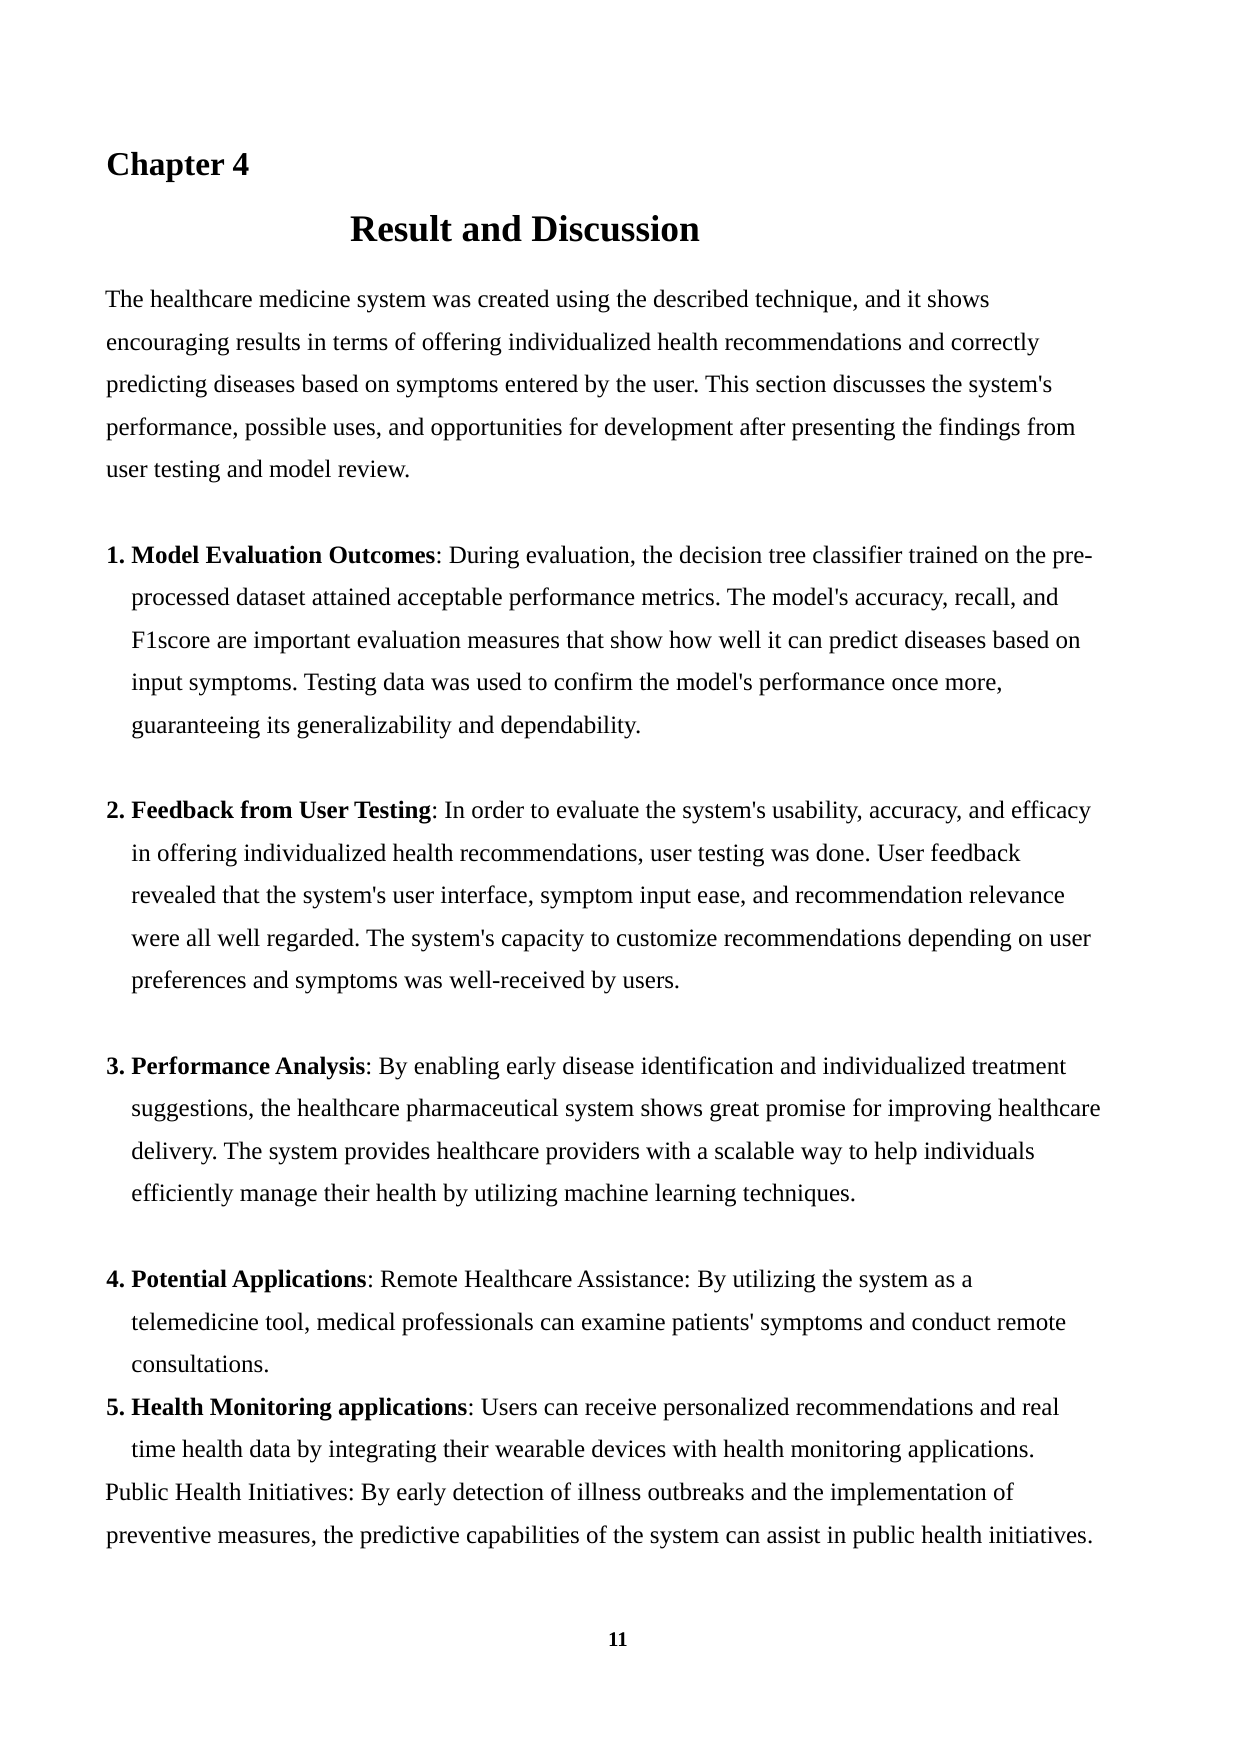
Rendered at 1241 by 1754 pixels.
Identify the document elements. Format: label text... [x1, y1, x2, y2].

subtitle Result and Discussion [106, 207, 1093, 250]
list Health Monitoring applications: Users can receive personalized recommendations and real time health data by integrating their wearable devices with health monitoring applications. [106, 1392, 1102, 1463]
text Chapter 4 [106, 145, 1102, 183]
list Feedback from User Testing: In order to evaluate the system's usability, accuracy, and efficacy in offering individualized health recommendations, user testing was done. User feedback revealed that the system's user interface, symptom input ease, and recommendation relevance were all well regarded. The system's capacity to customize recommendations depending on user preferences and symptoms was well-received by users. [106, 795, 1102, 994]
list Model Evaluation Outcomes: During evaluation, the decision tree classifier trained on the pre-processed dataset attained acceptable performance metrics. The model's accuracy, recall, and F1score are important evaluation measures that show how well it can predict diseases based on input symptoms. Testing data was used to confirm the model's performance once more, guaranteeing its generalizability and dependability. [106, 540, 1102, 738]
text The healthcare medicine system was created using the described technique, and it shows encouraging results in terms of offering individualized health recommendations and correctly predicting diseases based on symptoms entered by the user. This section discusses the system's performance, possible uses, and opportunities for development after presenting the findings from user testing and model review. [105, 284, 1102, 483]
list Potential Applications: Remote Healthcare Assistance: By utilizing the system as a telemedicine tool, medical professionals can examine patients' symptoms and conduct remote consultations. [106, 1264, 1102, 1378]
text Public Health Initiatives: By early detection of illness outbreaks and the implementation of preventive measures, the predictive capabilities of the system can assist in public health initiatives. [105, 1477, 1102, 1548]
list Performance Analysis: By enabling early disease identification and individualized treatment suggestions, the healthcare pharmaceutical system shows great promise for improving healthcare delivery. The system provides healthcare providers with a scalable way to help individuals efficiently manage their health by utilizing machine learning techniques. [106, 1051, 1102, 1207]
